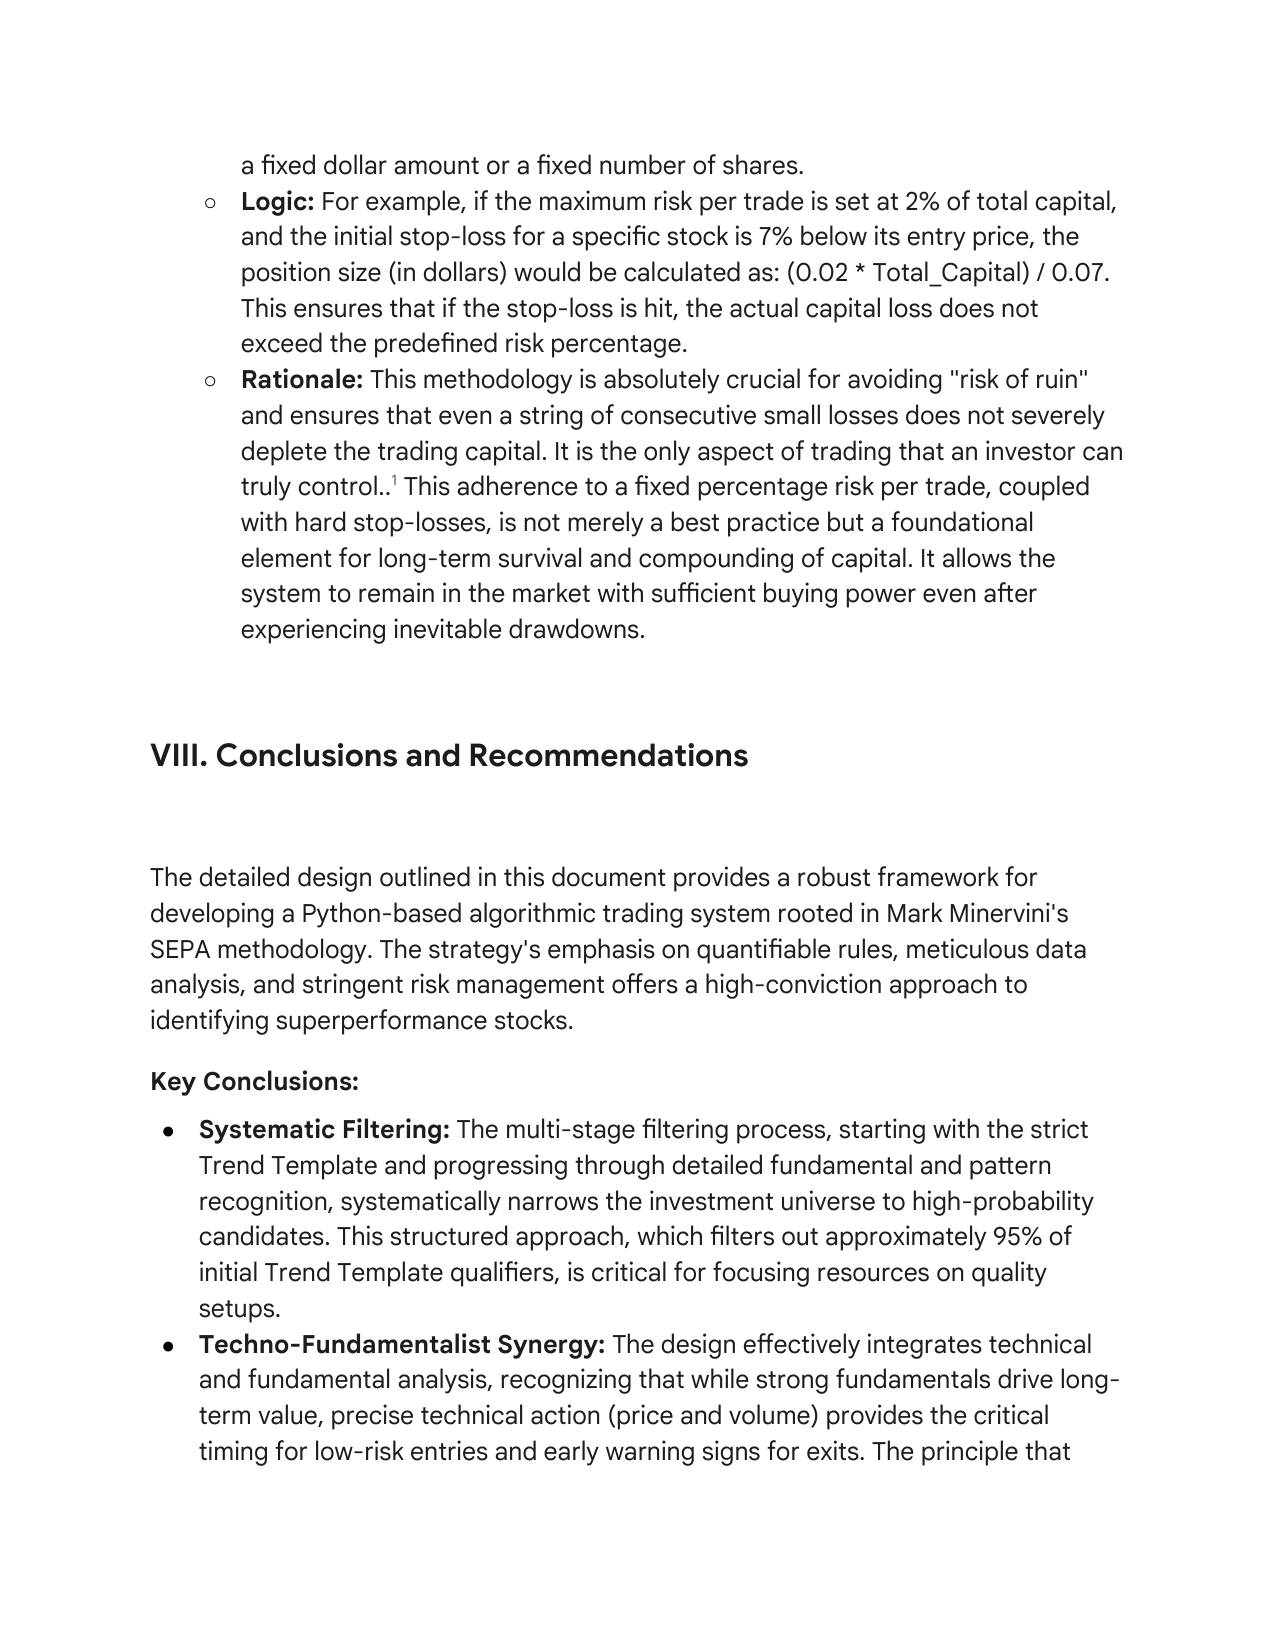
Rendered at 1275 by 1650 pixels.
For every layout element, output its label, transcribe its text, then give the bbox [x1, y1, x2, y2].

list Systematic Filtering: The multi-stage filtering process, starting with the strict Trend Template and progressing through detailed fundamental and pattern recognition, systematically narrows the investment universe to high-probability candidates. This structured approach, which filters out approximately 95% of initial Trend Template qualifiers, is critical for focusing resources on quality setups. [161, 1114, 1125, 1324]
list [161, 1329, 1125, 1467]
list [203, 150, 1125, 181]
subtitle VIII. Conclusions and Recommendations [150, 736, 1125, 775]
text Key Conclusions: [150, 1066, 1125, 1098]
list Logic: For example, if the maximum risk per trade is set at 2% of total capital, and the initial stop-loss for a specific stock is 7% below its entry price, the position size (in dollars) would be calculated as: (0.02 * Total_Capital) / 0.07. This ensures that if the stop-loss is hit, the actual capital loss does not exceed the predefined risk percentage. [203, 186, 1125, 360]
text The detailed design outlined in this document provides a robust framework for developing a Python-based algorithmic trading system rooted in Mark Minervini's SEPA methodology. The strategy's emphasis on quantifiable rules, meticulous data analysis, and stringent risk management offers a high-conviction approach to identifying superperformance stocks. [150, 863, 1125, 1037]
list Rationale: This methodology is absolutely crucial for avoiding "risk of ruin" and ensures that even a string of consecutive small losses does not severely deplete the trading capital. It is the only aspect of trading that an investor can truly control..1 This adherence to a fixed percentage risk per trade, coupled with hard stop-losses, is not merely a best practice but a foundational element for long-term survival and compounding of capital. It allows the system to remain in the market with sufficient buying power even after experiencing inevitable drawdowns. [203, 364, 1125, 646]
